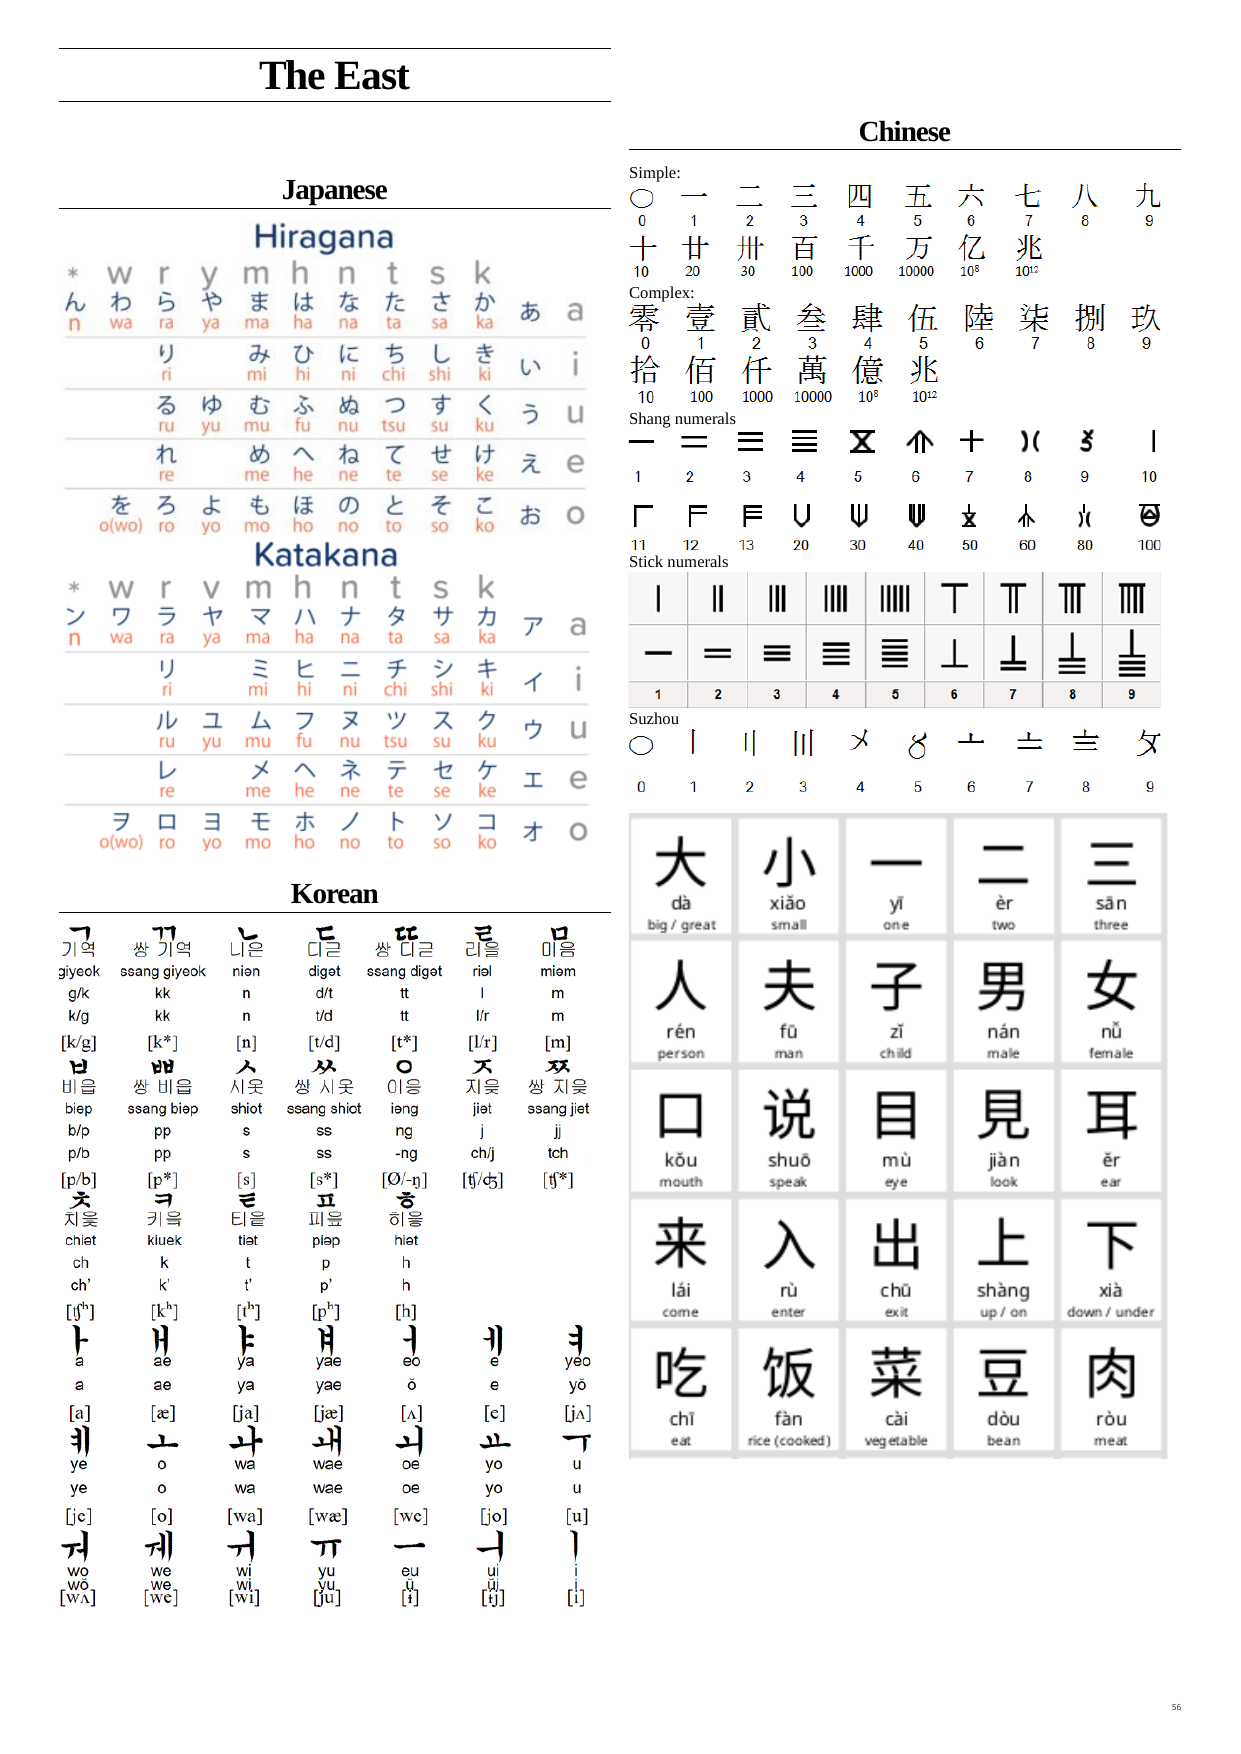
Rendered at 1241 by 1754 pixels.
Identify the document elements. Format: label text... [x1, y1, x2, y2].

picture [628, 303, 1161, 408]
subtitle Korean [59, 877, 611, 912]
picture [628, 429, 1161, 550]
text Simple: [629, 163, 1181, 182]
picture [59, 221, 591, 535]
text Shang numerals [629, 409, 1181, 428]
picture [59, 1325, 591, 1612]
picture [628, 572, 1161, 708]
subtitle Japanese [59, 172, 611, 208]
picture [628, 729, 1161, 792]
picture [59, 536, 591, 851]
text Complex: [629, 283, 1181, 302]
subtitle Chinese [629, 114, 1181, 149]
picture [628, 813, 1168, 1459]
subtitle The East [59, 49, 611, 101]
text Stick numerals [629, 551, 1181, 571]
picture [628, 183, 1161, 282]
picture [59, 925, 591, 1324]
text Suzhou [629, 709, 1181, 728]
